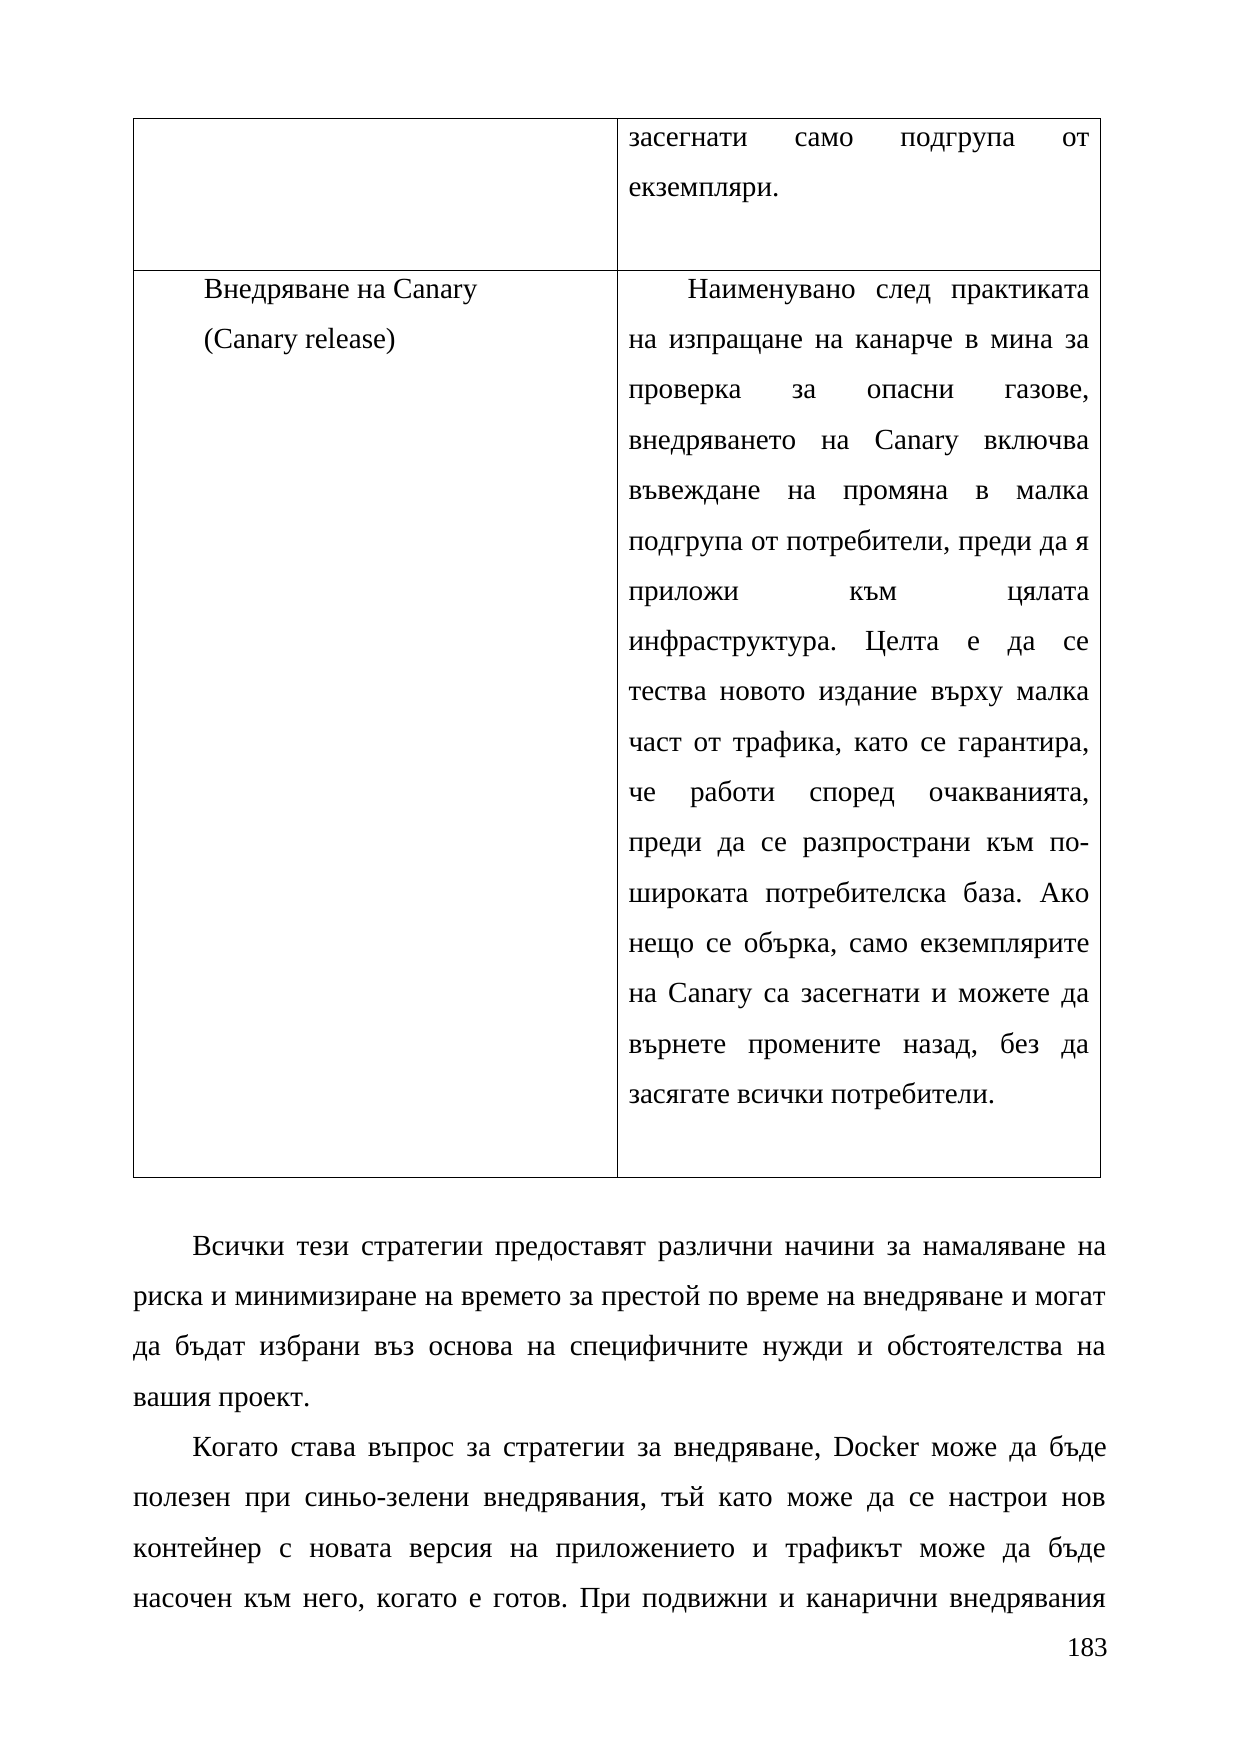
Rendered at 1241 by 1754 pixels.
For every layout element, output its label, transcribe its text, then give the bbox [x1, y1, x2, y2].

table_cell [618, 119, 1100, 270]
table_cell Внедряване на Canary (Canary release) [134, 271, 617, 1177]
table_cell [134, 119, 617, 270]
text Всички тези стратегии предоставят различни начини за намаляване на риска и минимизиране на времето за престой по време на внедряване и могат да бъдат избрани въз основа на специфичните нужди и обстоятелства на вашия проект. [133, 1228, 1107, 1412]
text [133, 1429, 1107, 1614]
table_cell Наименувано след практиката на изпращане на канарче в мина за проверка за опасни газове, внедряването на Canary включва въвеждане на промяна в малка подгрупа от потребители, преди да я приложи към цялата инфраструктура. Целта е да се тества новото издание върху малка част от трафика, като се гарантира, че работи според очакванията, преди да се разпространи към по-широката потребителска база. Ако нещо се обърка, само екземплярите на Canary са засегнати и можете да върнете промените назад, без да засягате всички потребители. [618, 271, 1100, 1177]
